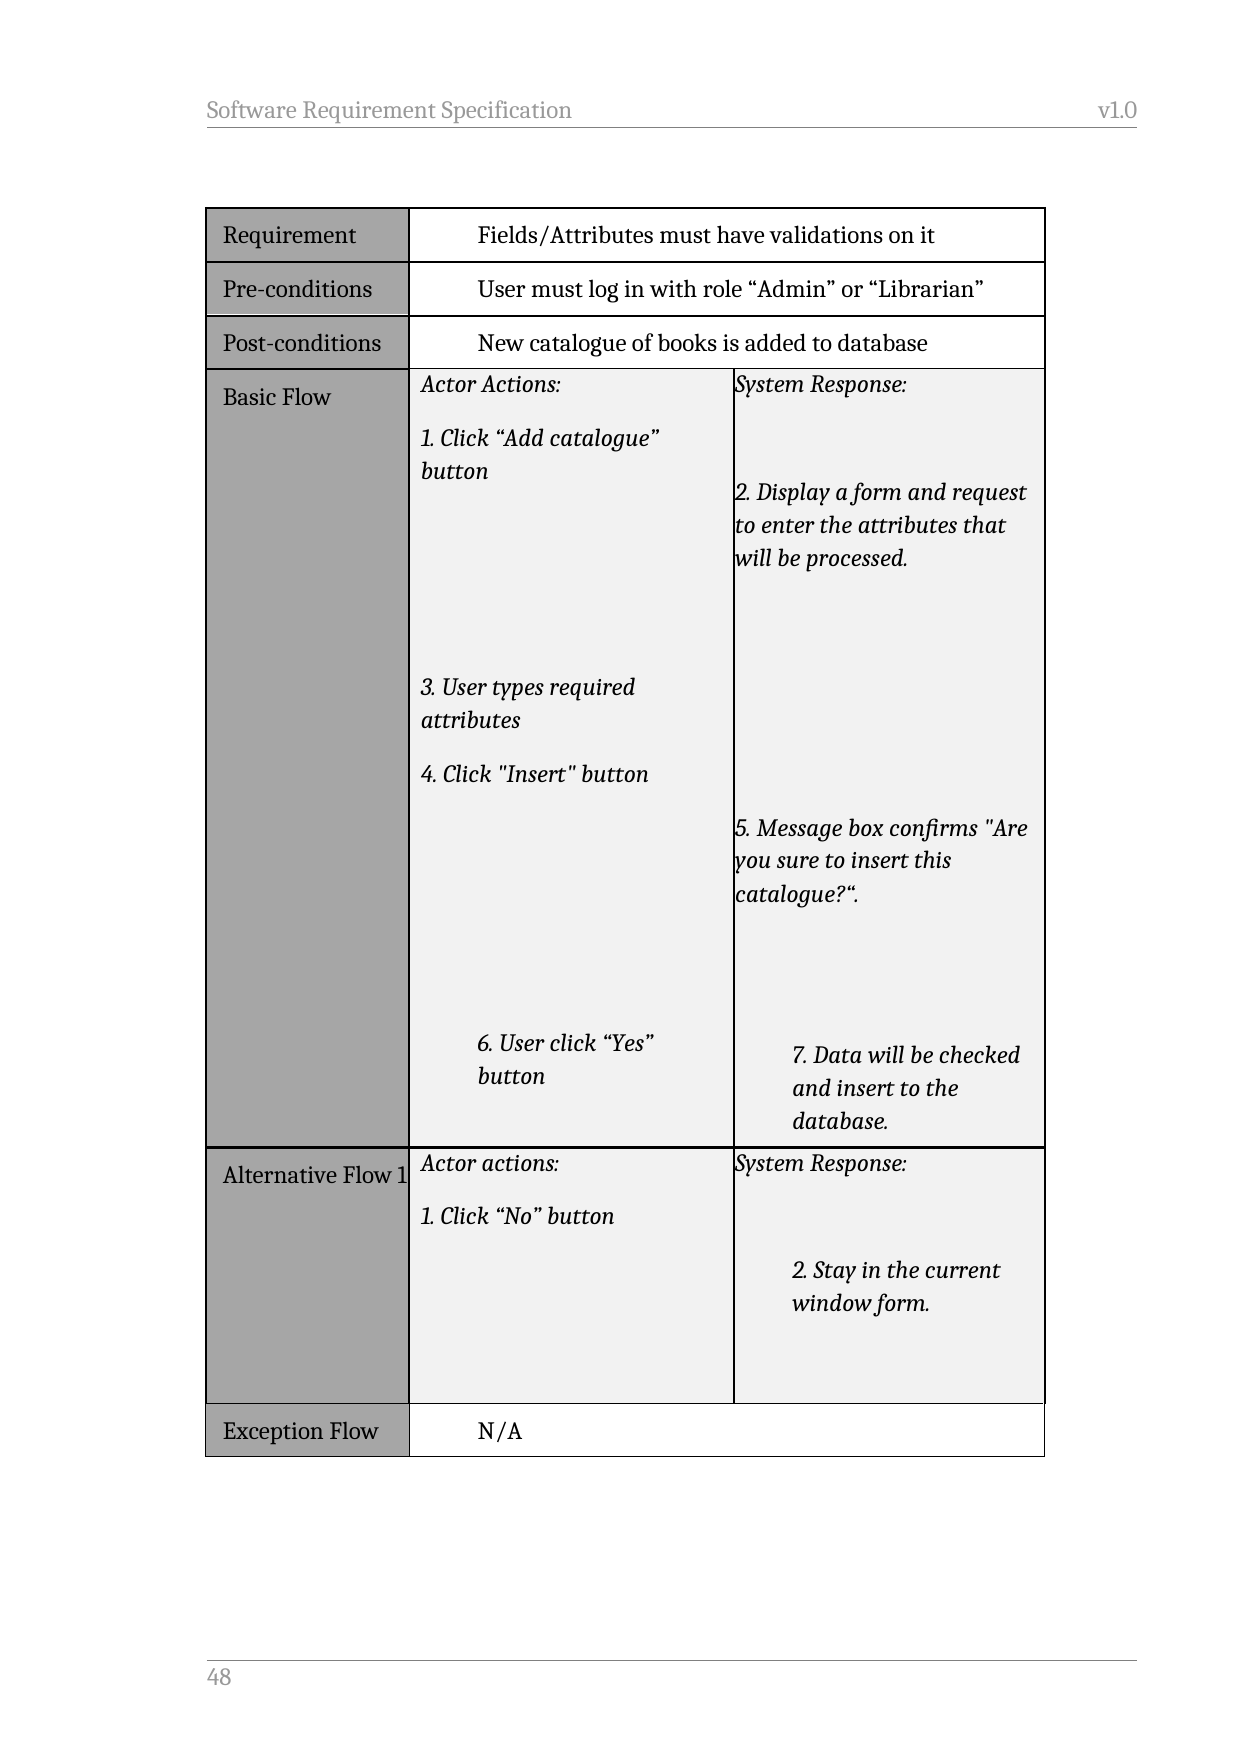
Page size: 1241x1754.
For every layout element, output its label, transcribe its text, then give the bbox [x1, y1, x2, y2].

table_cell Fields/Attributes must have validations on it [410, 209, 1044, 261]
table_cell Pre-conditions [207, 263, 408, 314]
table_cell Actor actions: 1. Click “No” button [410, 1149, 733, 1403]
table_cell N/A [410, 1403, 1044, 1456]
table_cell Requirement [207, 209, 408, 261]
table_cell Post-conditions [207, 317, 408, 368]
table_cell New catalogue of books is added to database [410, 317, 1044, 368]
table_cell Alternative Flow 1 [207, 1149, 408, 1403]
table_cell System Response: 2. Stay in the current window form. [735, 1149, 1044, 1403]
table_cell Actor Actions: 1. Click “Add catalogue” button 3. User types required attributes 4. Click "Insert" button 6. User click “Yes” button [410, 369, 733, 1146]
table_cell System Response: 2. Display a form and request to enter the attributes that will be processed. 5. Message box confirms "Are you sure to insert this catalogue?“. 7. Data will be checked and insert to the database. [735, 369, 1044, 1146]
table_cell Basic Flow [207, 370, 408, 1146]
table_cell Exception Flow [206, 1404, 409, 1456]
table_cell User must log in with role “Admin” or “Librarian” [410, 263, 1044, 314]
